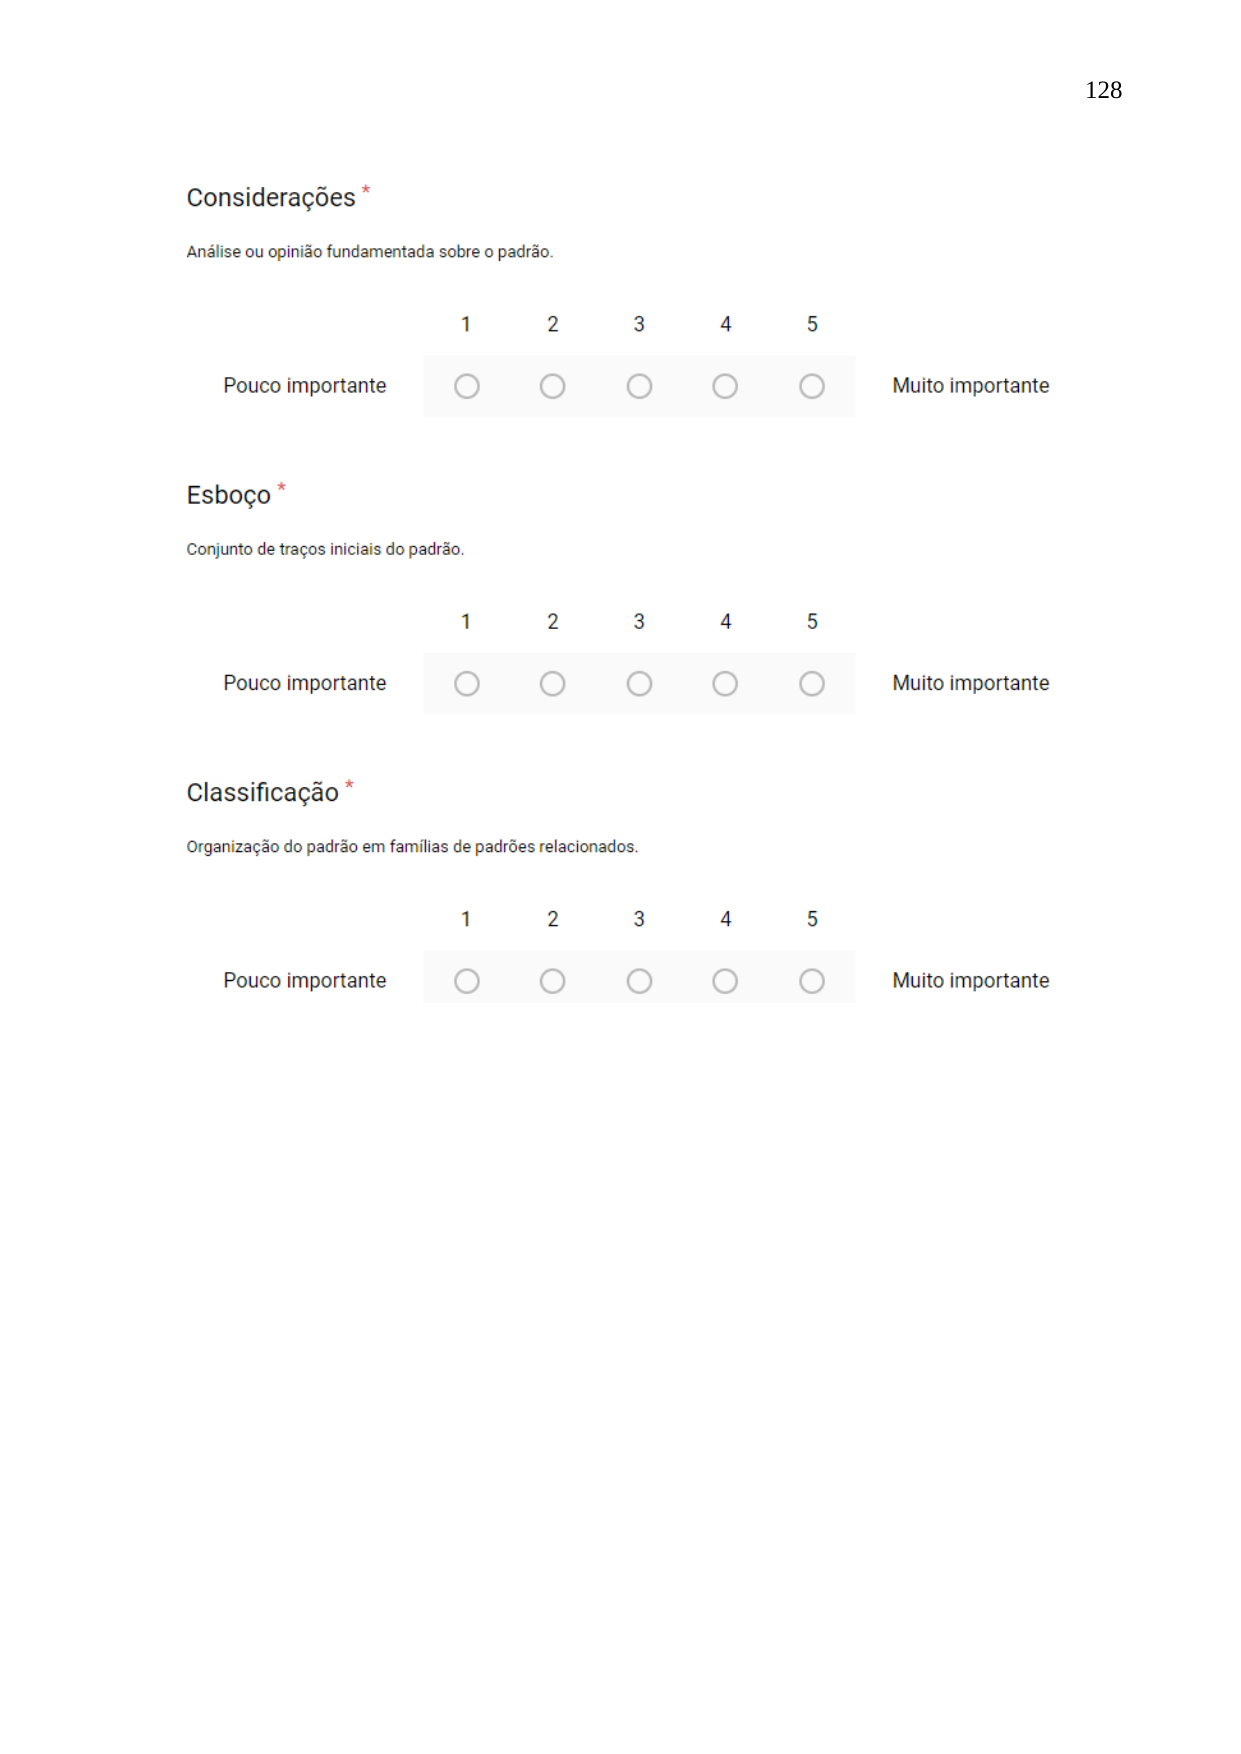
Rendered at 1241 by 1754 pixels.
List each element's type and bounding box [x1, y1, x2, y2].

picture [177, 177, 1063, 1003]
